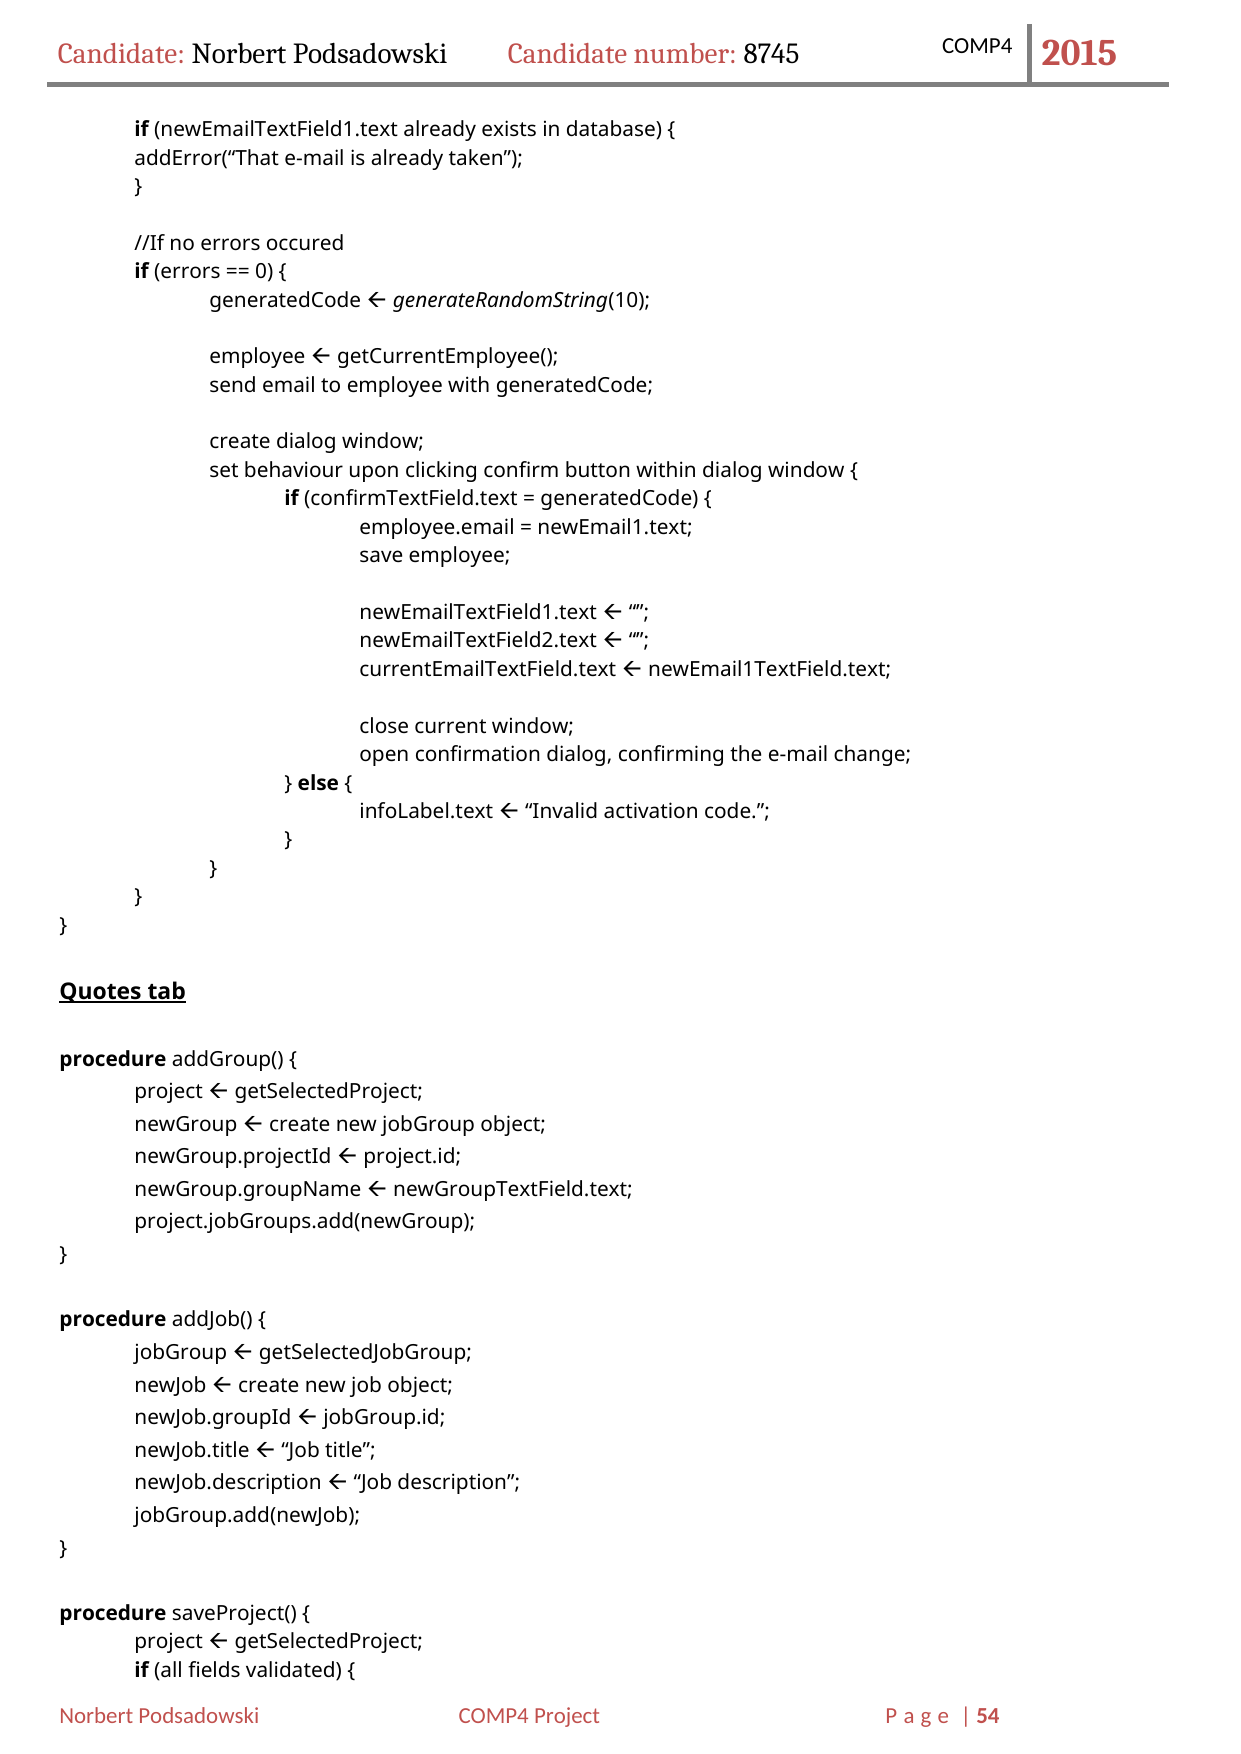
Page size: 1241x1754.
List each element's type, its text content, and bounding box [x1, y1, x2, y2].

text } [59, 1533, 1181, 1561]
text employee.email = newEmail1.text; [59, 512, 1181, 540]
text if (confirmTextField.text = generatedCode) { [59, 483, 1181, 512]
text set behaviour upon clicking confirm button within dialog window { [59, 455, 1181, 483]
text newJob.description “Job description”; [59, 1467, 1181, 1496]
text open confirmation dialog, confirming the e-mail change; [59, 739, 1181, 768]
text send email to employee with generatedCode; [59, 370, 1181, 398]
text } [59, 1239, 1181, 1268]
text save employee; [59, 540, 1181, 569]
text newJob create new job object; [59, 1370, 1181, 1398]
text } [59, 171, 1181, 200]
text } [59, 910, 1181, 938]
text } [59, 853, 1181, 881]
text newEmailTextField1.text “”; [284, 597, 1181, 626]
text } else { [59, 768, 1181, 796]
text close current window; [59, 711, 1181, 739]
text } [59, 881, 1181, 910]
text if (all fields validated) { [59, 1655, 1181, 1683]
text jobGroup.add(newJob); [59, 1500, 1181, 1528]
text newJob.title “Job title”; [59, 1435, 1181, 1463]
text newGroup.projectId project.id; [59, 1141, 1181, 1170]
text newEmailTextField2.text “”; [284, 626, 1181, 654]
text currentEmailTextField.text newEmail1TextField.text; [284, 654, 1181, 682]
text Quotes tab [59, 975, 1181, 1006]
text procedure addJob() { [59, 1304, 1181, 1333]
text infoLabel.text “Invalid activation code.”; [59, 796, 1181, 824]
text project getSelectedProject; [59, 1626, 1181, 1655]
text jobGroup getSelectedJobGroup; [59, 1337, 1181, 1366]
text procedure addGroup() { [59, 1044, 1181, 1072]
text project.jobGroups.add(newGroup); [59, 1207, 1181, 1235]
text procedure saveProject() { [59, 1598, 1181, 1626]
text if (errors == 0) { [59, 257, 1181, 285]
text } [59, 824, 1181, 853]
text //If no errors occured [59, 228, 1181, 257]
text addError(“That e-mail is already taken”); [59, 143, 1181, 171]
text create dialog window; [59, 426, 1181, 455]
text generatedCode generateRandomString(10); [59, 285, 1181, 313]
text project getSelectedProject; [59, 1076, 1181, 1105]
text newJob.groupId jobGroup.id; [59, 1402, 1181, 1431]
text newGroup create new jobGroup object; [59, 1109, 1181, 1137]
text if (newEmailTextField1.text already exists in database) { [59, 114, 1181, 143]
text employee getCurrentEmployee(); [59, 342, 1181, 370]
text newGroup.groupName newGroupTextField.text; [59, 1174, 1181, 1202]
